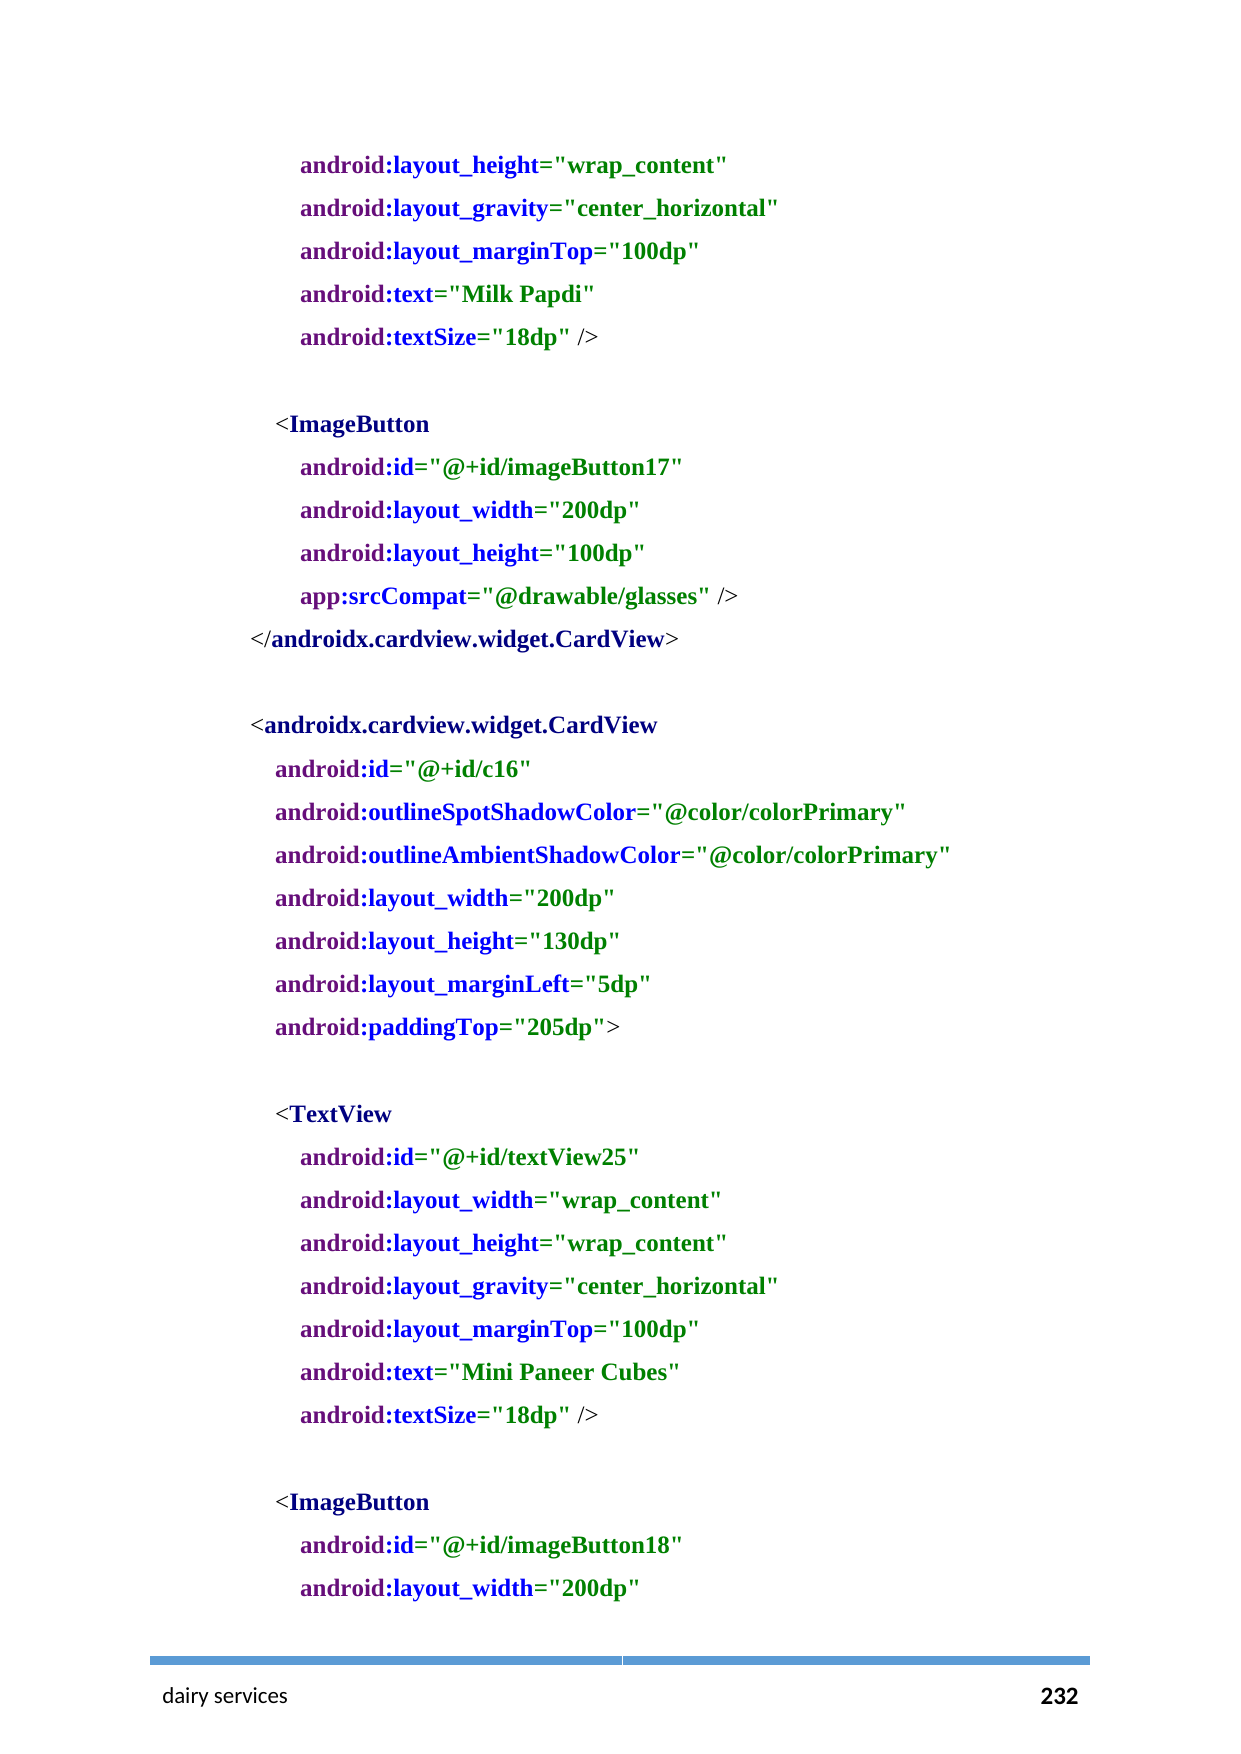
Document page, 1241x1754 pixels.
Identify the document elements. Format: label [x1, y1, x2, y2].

text [150, 150, 1090, 1602]
